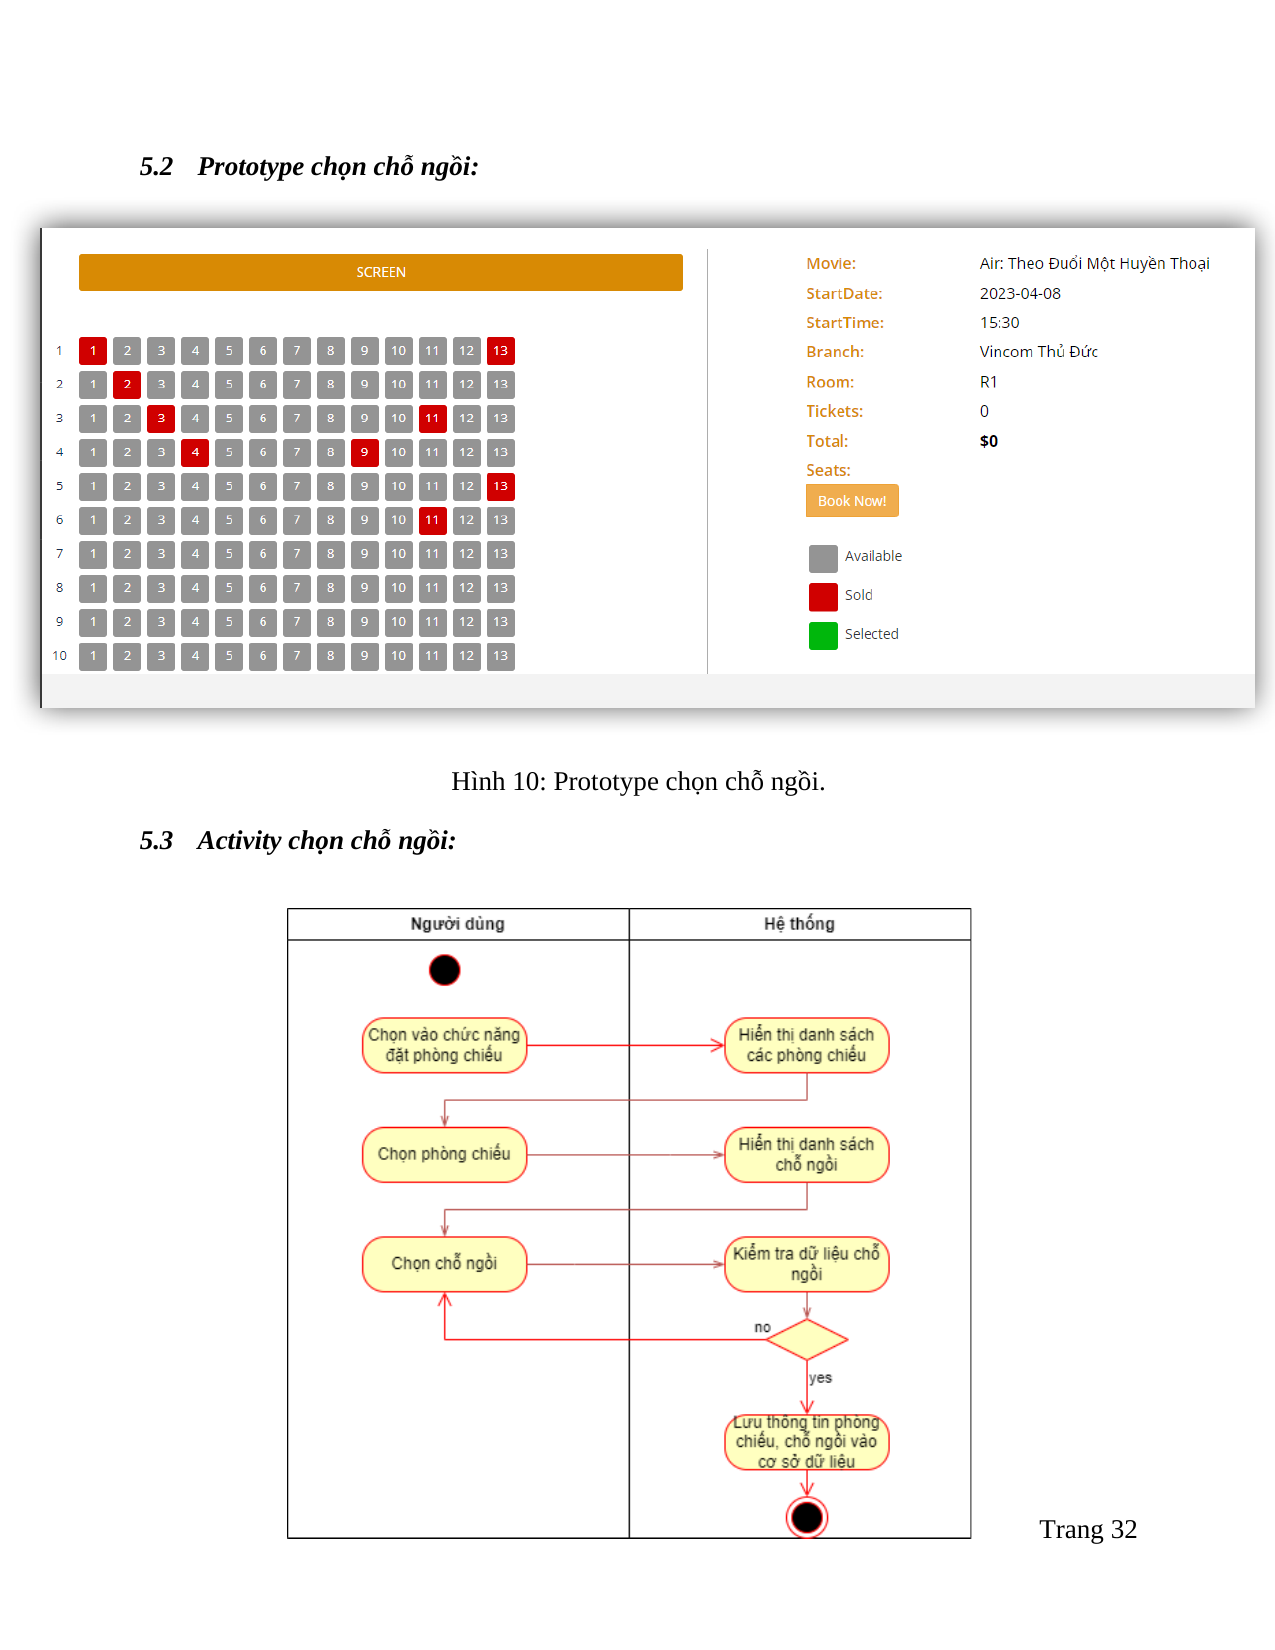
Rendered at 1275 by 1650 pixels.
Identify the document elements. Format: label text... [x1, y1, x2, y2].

subtitle Activity chọn chỗ ngồi: [139, 824, 1137, 855]
picture [40, 228, 1255, 708]
subtitle Prototype chọn chỗ ngồi: [139, 150, 1137, 181]
picture [287, 908, 972, 1539]
text Hình 10: Prototype chọn chỗ ngồi. [139, 729, 1137, 796]
